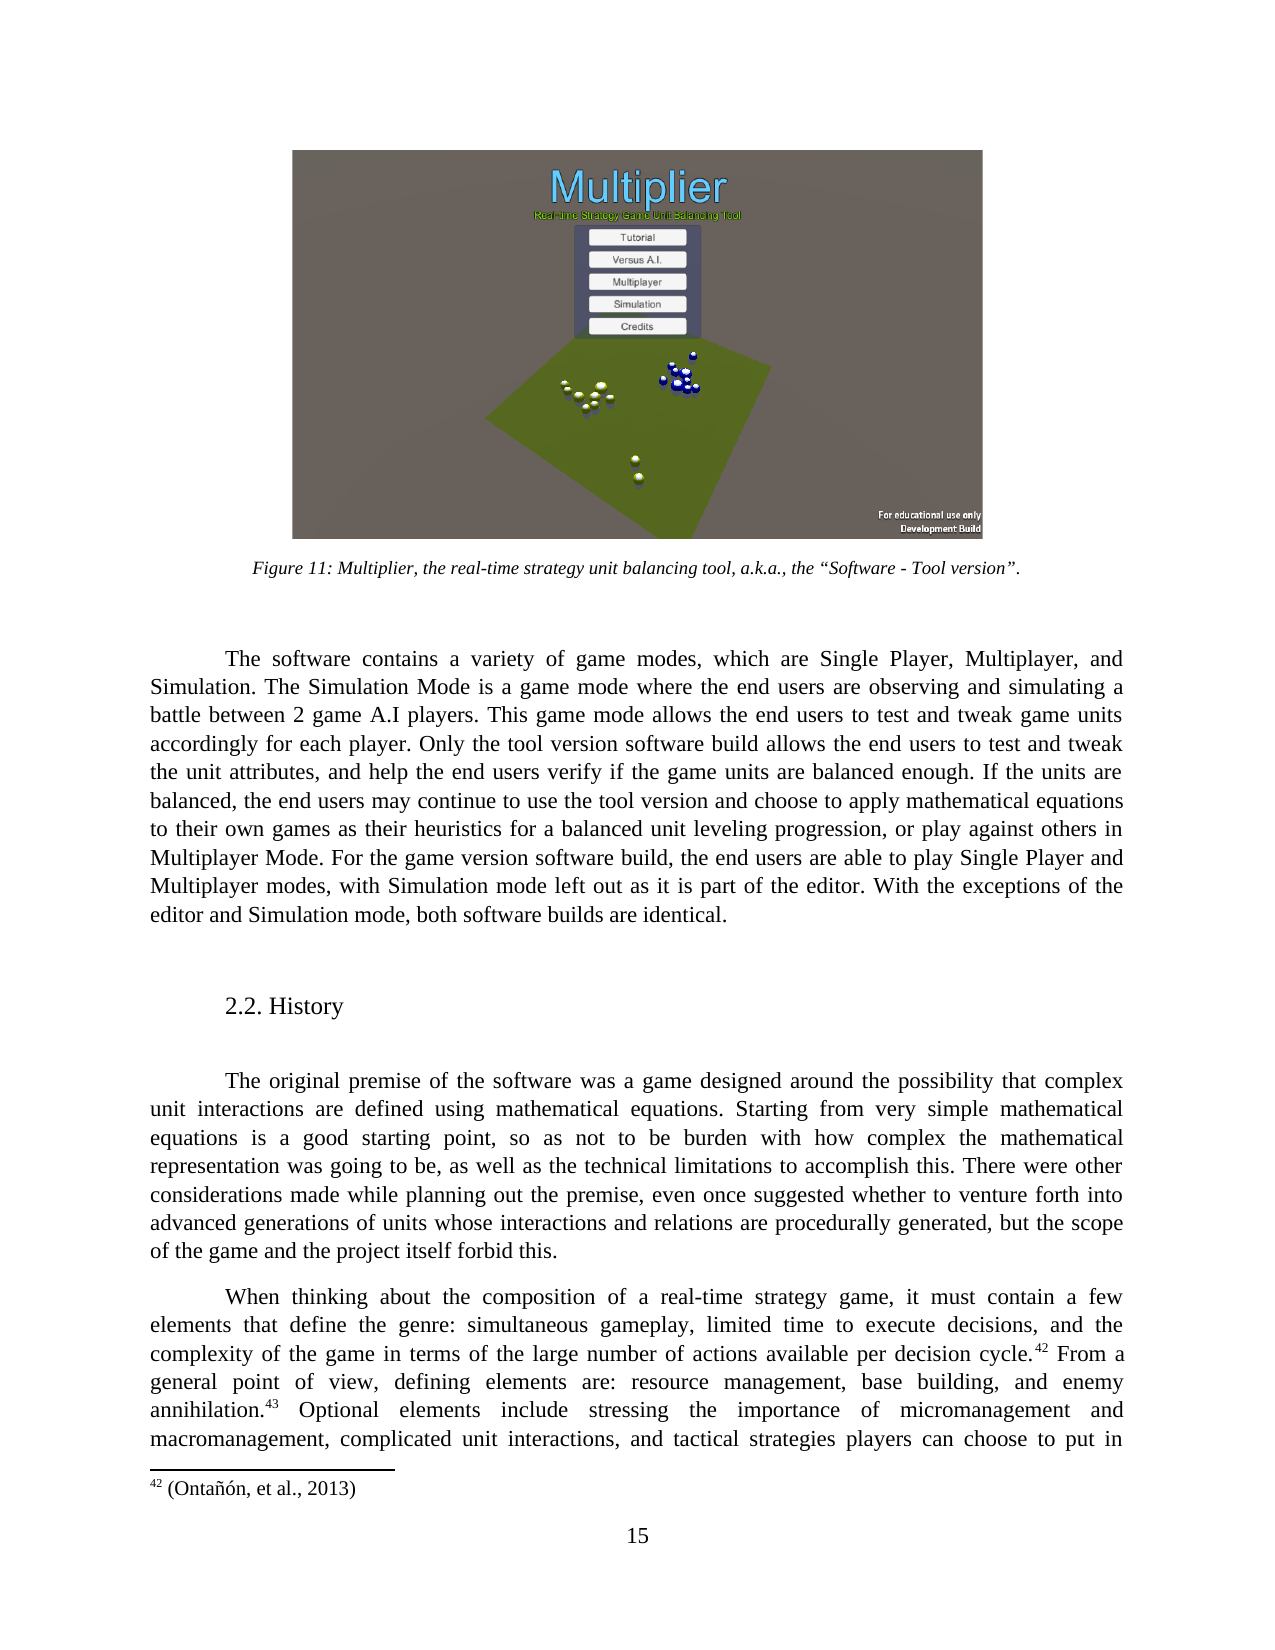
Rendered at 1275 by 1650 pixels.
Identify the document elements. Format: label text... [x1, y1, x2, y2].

text The software contains a variety of game modes, which are Single Player, Multiplayer, and Simulation. The Simulation Mode is a game mode where the end users are observing and simulating a battle between 2 game A.I players. This game mode allows the end users to test and tweak game units accordingly for each player. Only the tool version software build allows the end users to test and tweak the unit attributes, and help the end users verify if the game units are balanced enough. If the units are balanced, the end users may continue to use the tool version and choose to apply mathematical equations to their own games as their heuristics for a balanced unit leveling progression, or play against others in Multiplayer Mode. For the game version software build, the end users are able to play Single Player and Multiplayer modes, with Simulation mode left out as it is part of the editor. With the exceptions of the editor and Simulation mode, both software builds are identical. [150, 645, 1125, 927]
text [150, 1283, 1125, 1451]
text Figure 11: Multiplier, the real-time strategy unit balancing tool, a.k.a., the “Software - Tool version”. [150, 557, 1125, 579]
picture [292, 150, 983, 539]
subtitle 2.2. History [225, 991, 1125, 1019]
text The original premise of the software was a game designed around the possibility that complex unit interactions are defined using mathematical equations. Starting from very simple mathematical equations is a good starting point, so as not to be burden with how complex the mathematical representation was going to be, as well as the technical limitations to accomplish this. There were other considerations made while planning out the premise, even once suggested whether to venture forth into advanced generations of units whose interactions and relations are procedurally generated, but the scope of the game and the project itself forbid this. [150, 1067, 1125, 1264]
